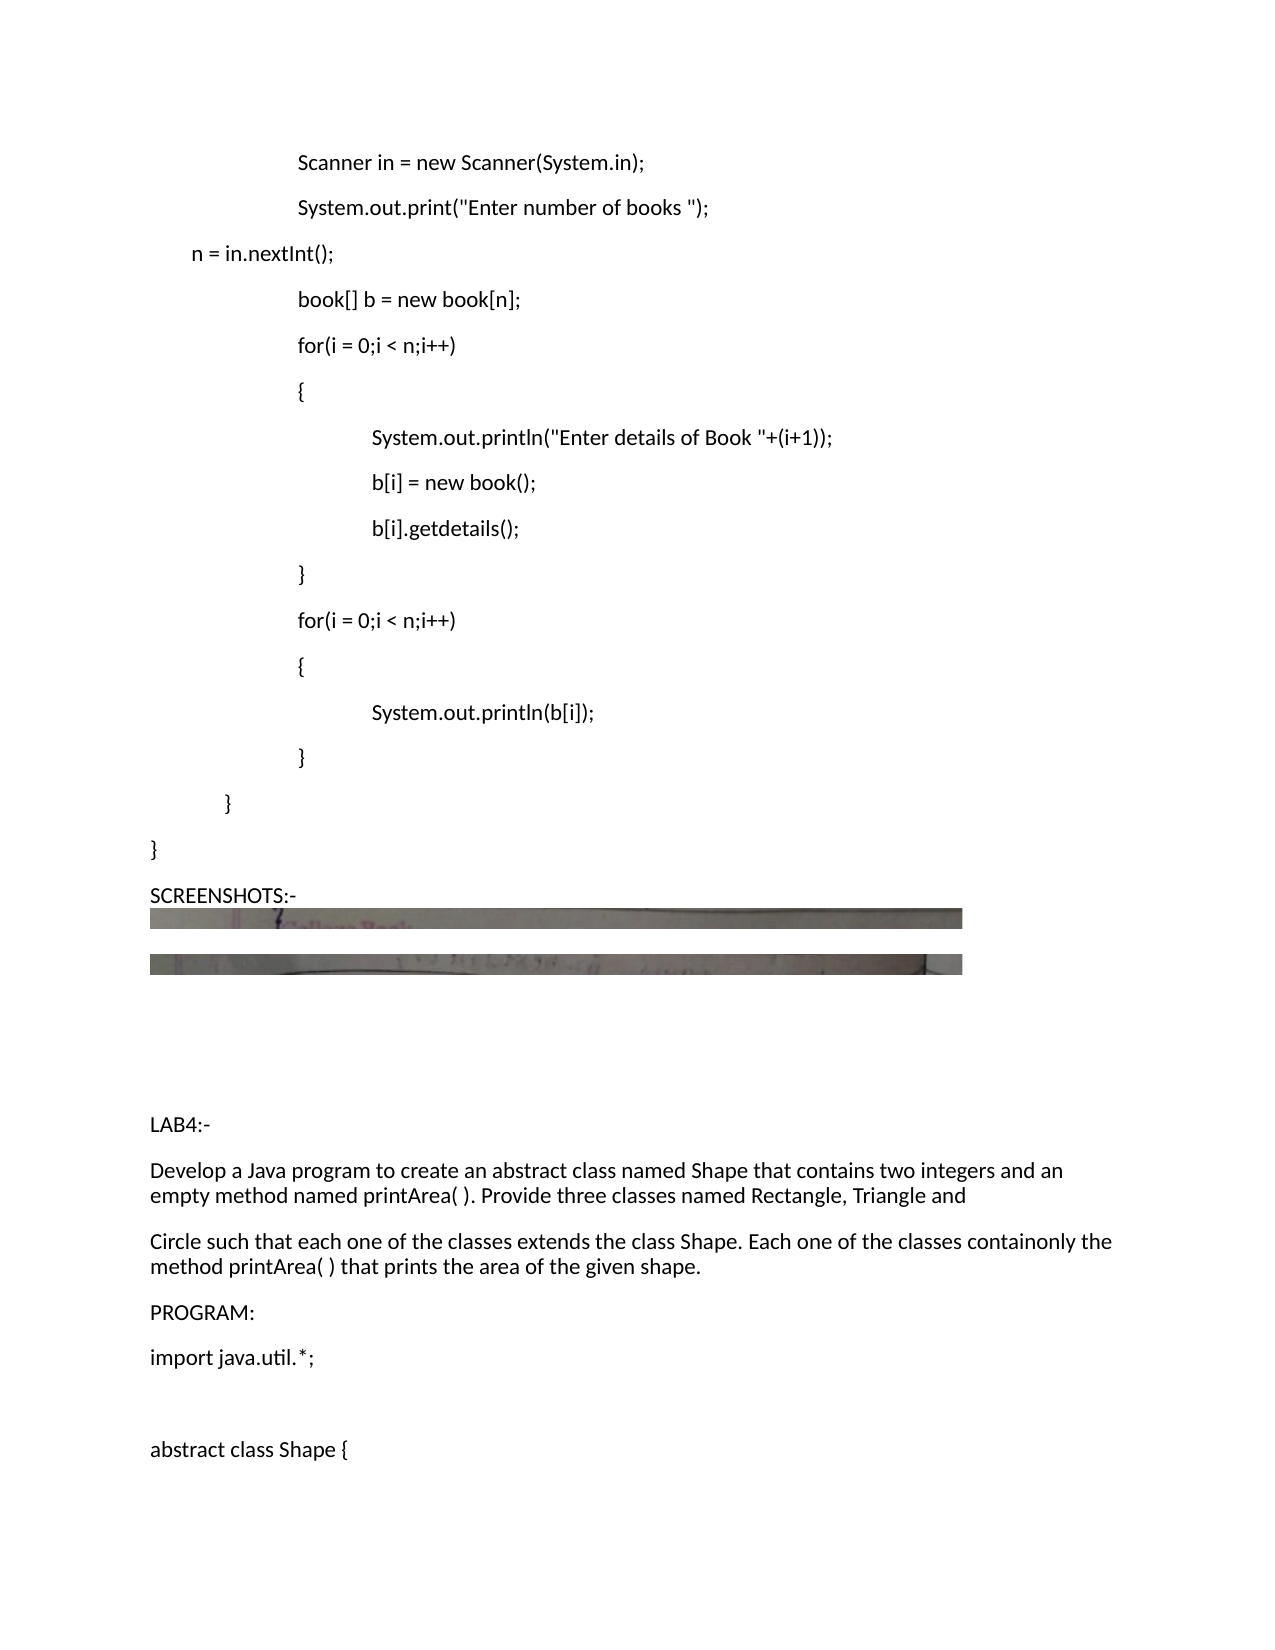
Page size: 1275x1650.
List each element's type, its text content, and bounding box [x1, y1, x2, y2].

text b[i] = new book(); [150, 471, 1125, 496]
text SCREENSHOTS:- [150, 883, 1125, 908]
text { [150, 654, 1125, 679]
text LAB4:- [150, 1112, 1125, 1137]
text for(i = 0;i < n;i++) [150, 608, 1125, 633]
text n = in.nextInt(); [150, 242, 1125, 267]
text } [150, 746, 1125, 771]
text b[i].getdetails(); [150, 517, 1125, 542]
text import java.util.*; [150, 1346, 1125, 1371]
text System.out.println("Enter details of Book "+(i+1)); [150, 425, 1125, 450]
text Develop a Java program to create an abstract class named Shape that contains two integers and an empty method named printArea( ). Provide three classes named Rectangle, Triangle and [150, 1158, 1125, 1208]
text { [150, 379, 1125, 404]
text abstract class Shape { [150, 1437, 1125, 1462]
text } [150, 562, 1125, 587]
text } [150, 837, 1125, 862]
text PROGRAM: [150, 1300, 1125, 1325]
text Circle such that each one of the classes extends the class Shape. Each one of the classes containonly the method printArea( ) that prints the area of the given shape. [150, 1229, 1125, 1279]
text System.out.println(b[i]); [150, 700, 1125, 725]
text for(i = 0;i < n;i++) [150, 333, 1125, 358]
text System.out.print("Enter number of books "); [150, 196, 1125, 221]
text } [150, 792, 1125, 817]
text book[] b = new book[n]; [150, 287, 1125, 312]
text Scanner in = new Scanner(System.in); [150, 150, 1125, 175]
